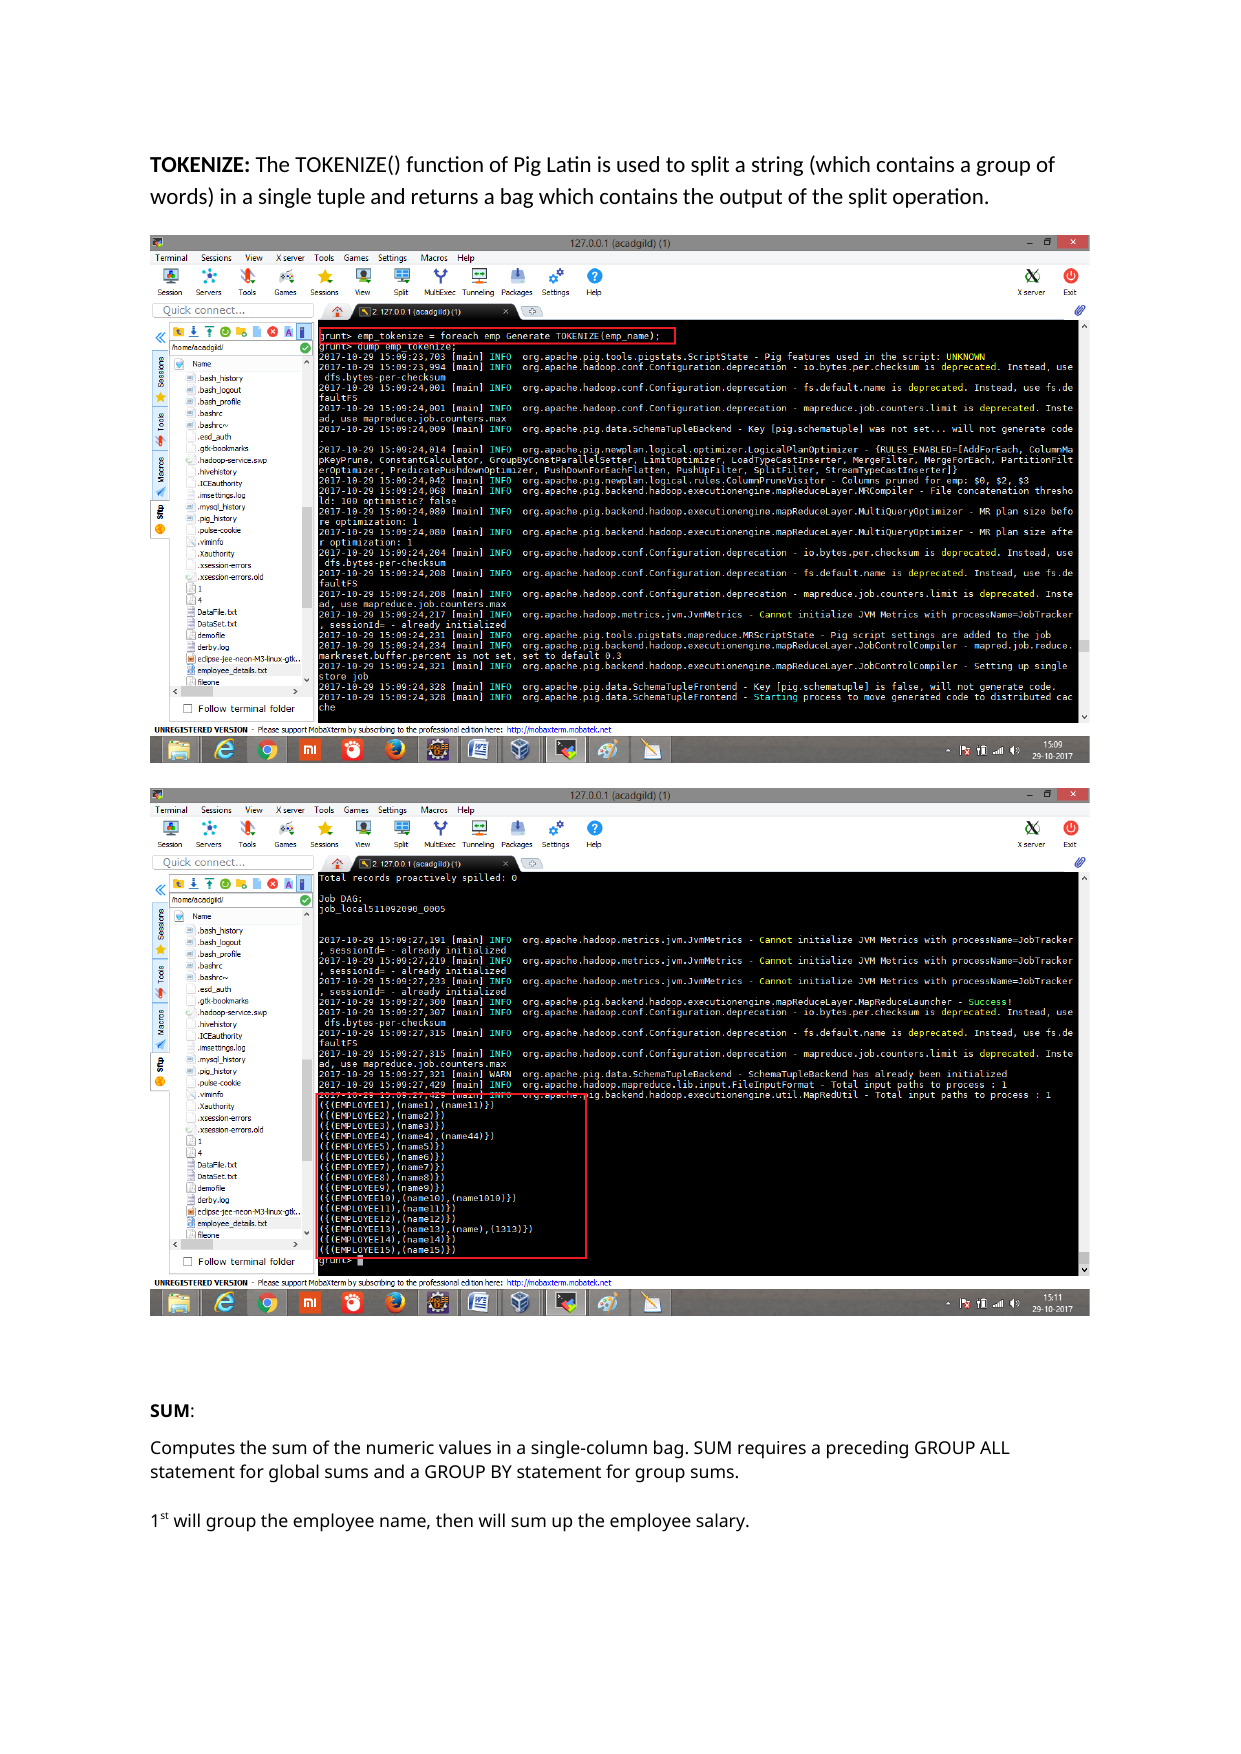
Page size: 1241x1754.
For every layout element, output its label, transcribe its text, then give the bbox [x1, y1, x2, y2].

text SUM: [150, 1398, 1090, 1423]
text 1st will group the employee name, then will sum up the employee salary. [150, 1508, 1090, 1533]
picture [150, 788, 1090, 1316]
text TOKENIZE: The TOKENIZE() function of Pig Latin is used to split a string (which contains a group of words) in a single tuple and returns a bag which contains the output of the split operation. [150, 150, 1090, 210]
text Computes the sum of the numeric values in a single-column bag. SUM requires a preceding GROUP ALL statement for global sums and a GROUP BY statement for group sums. [150, 1435, 1090, 1483]
picture [150, 235, 1090, 763]
